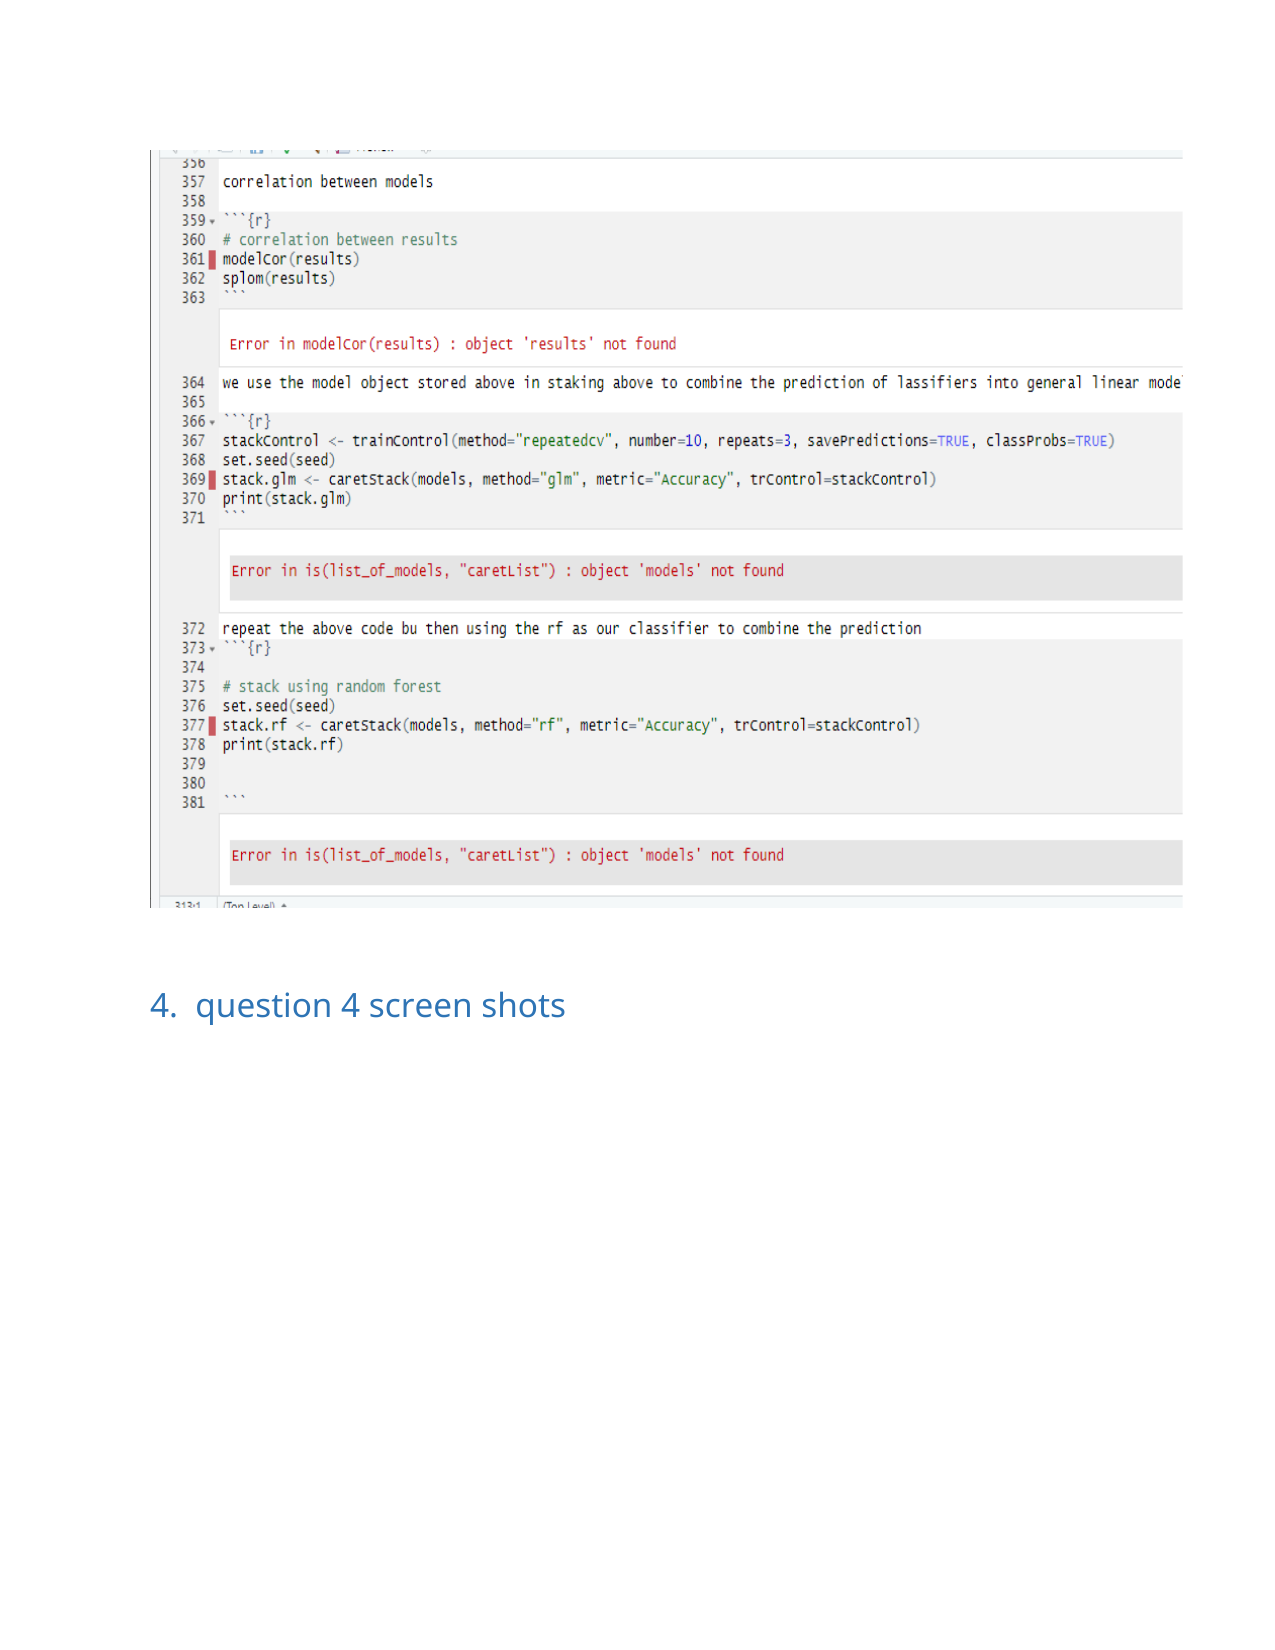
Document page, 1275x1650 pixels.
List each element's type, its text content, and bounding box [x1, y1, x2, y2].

picture [150, 150, 1183, 908]
subtitle 4. question 4 screen shots [150, 982, 1125, 1027]
